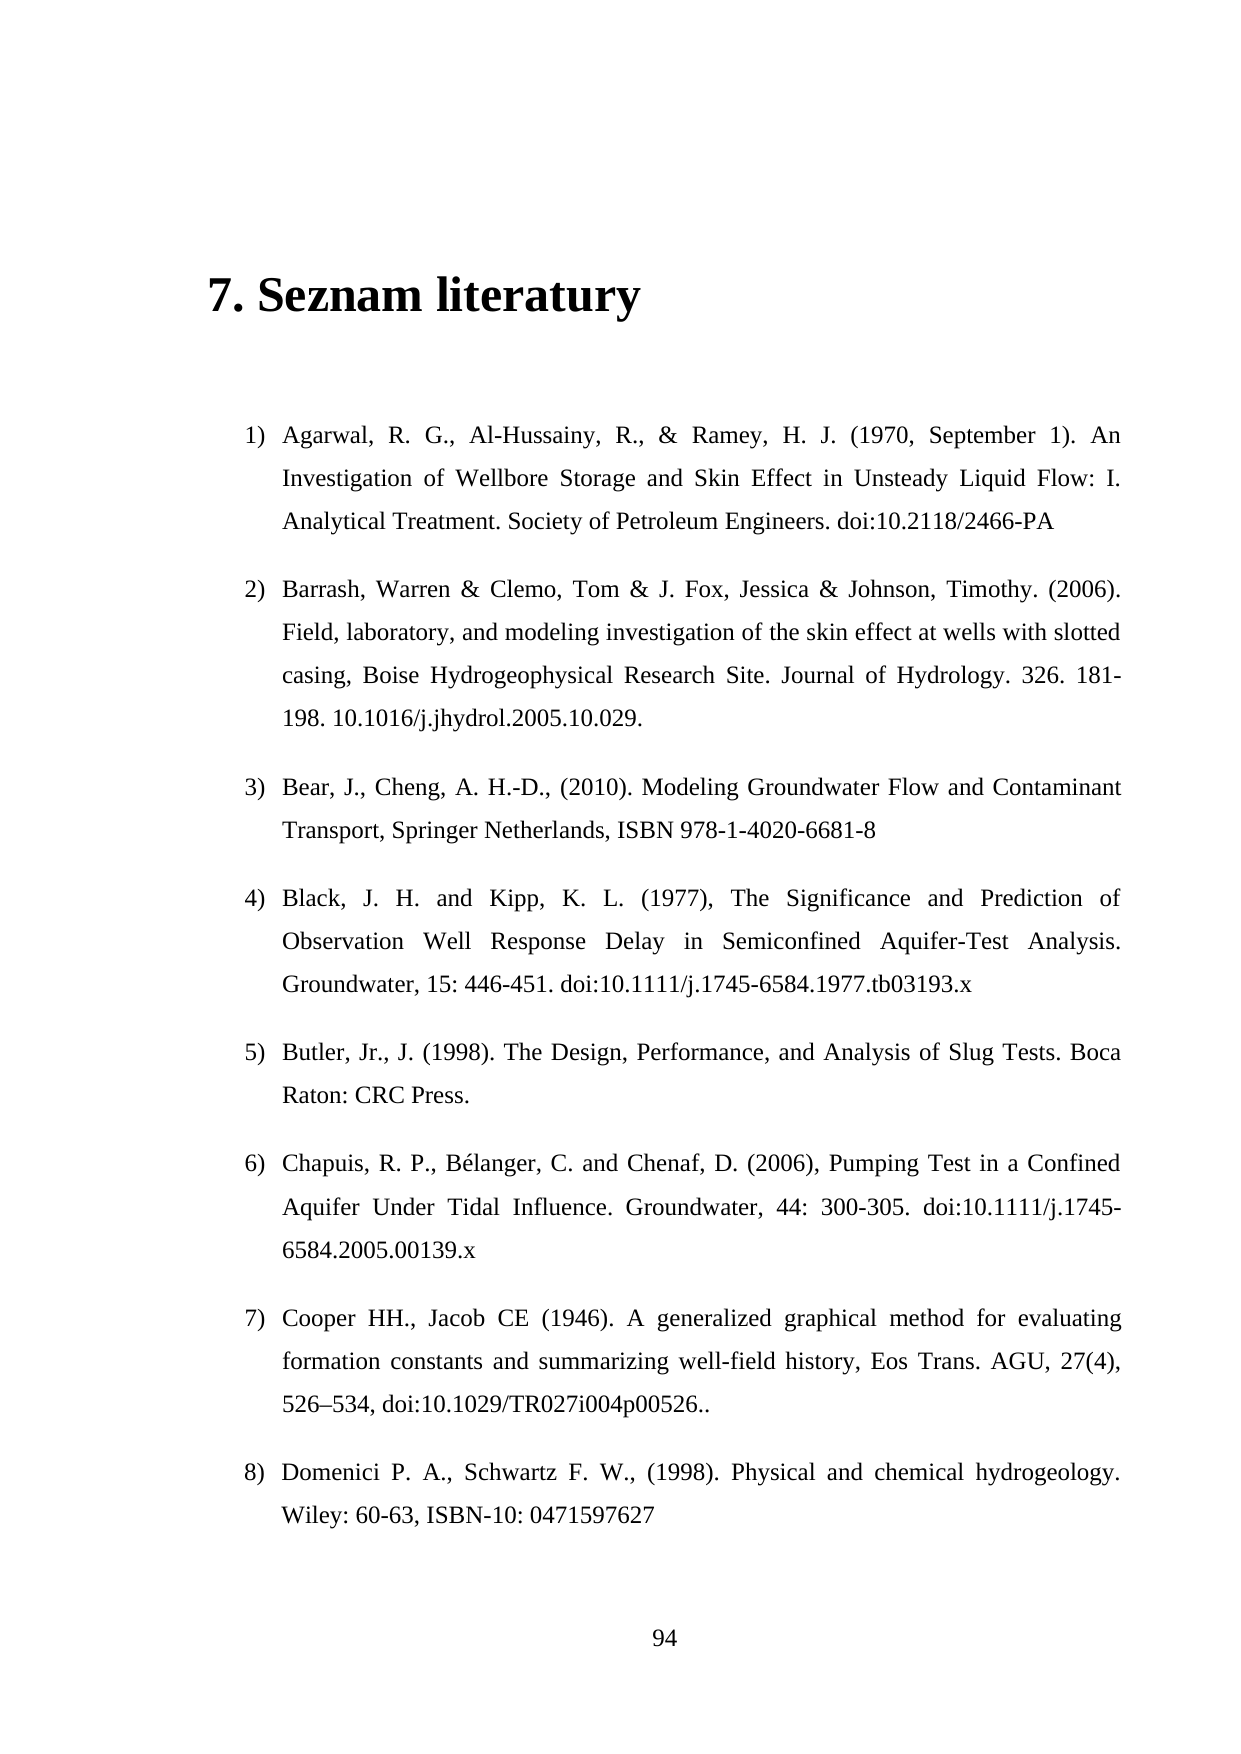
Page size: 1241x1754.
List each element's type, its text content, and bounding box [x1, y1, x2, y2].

list Black, J. H. and Kipp, K. L. (1977), The Significance and Prediction of Observation Well Response Delay in Semiconfined Aquifer‐Test Analysis. Groundwater, 15: 446-451. doi:10.1111/j.1745-6584.1977.tb03193.x [244, 883, 1122, 998]
list Bear, J., Cheng, A. H.-D., (2010). Modeling Groundwater Flow and Contaminant Transport, Springer Netherlands, ISBN 978-1-4020-6681-8 [244, 772, 1122, 843]
list Chapuis, R. P., Bélanger, C. and Chenaf, D. (2006), Pumping Test in a Confined Aquifer Under Tidal Influence. Groundwater, 44: 300-305. doi:10.1111/j.1745-6584.2005.00139.x [244, 1148, 1122, 1263]
list Cooper HH., Jacob CE (1946). A generalized graphical method for evaluating formation constants and summarizing well-field history, Eos Trans. AGU, 27(4), 526–534, doi:10.1029/TR027i004p00526.. [244, 1303, 1122, 1418]
list Butler, Jr., J. (1998). The Design, Performance, and Analysis of Slug Tests. Boca Raton: CRC Press. [244, 1037, 1122, 1109]
list Barrash, Warren & Clemo, Tom & J. Fox, Jessica & Johnson, Timothy. (2006). Field, laboratory, and modeling investigation of the skin effect at wells with slotted casing, Boise Hydrogeophysical Research Site. Journal of Hydrology. 326. 181-198. 10.1016/j.jhydrol.2005.10.029. [244, 574, 1122, 732]
list Domenici P. A., Schwartz F. W., (1998). Physical and chemical hydrogeology. Wiley: 60-63, ISBN-10: 0471597627 [244, 1457, 1122, 1529]
subtitle 7. Seznam literatury [207, 265, 1122, 322]
list Agarwal, R. G., Al-Hussainy, R., & Ramey, H. J. (1970, September 1). An Investigation of Wellbore Storage and Skin Effect in Unsteady Liquid Flow: I. Analytical Treatment. Society of Petroleum Engineers. doi:10.2118/2466-PA [244, 420, 1122, 535]
